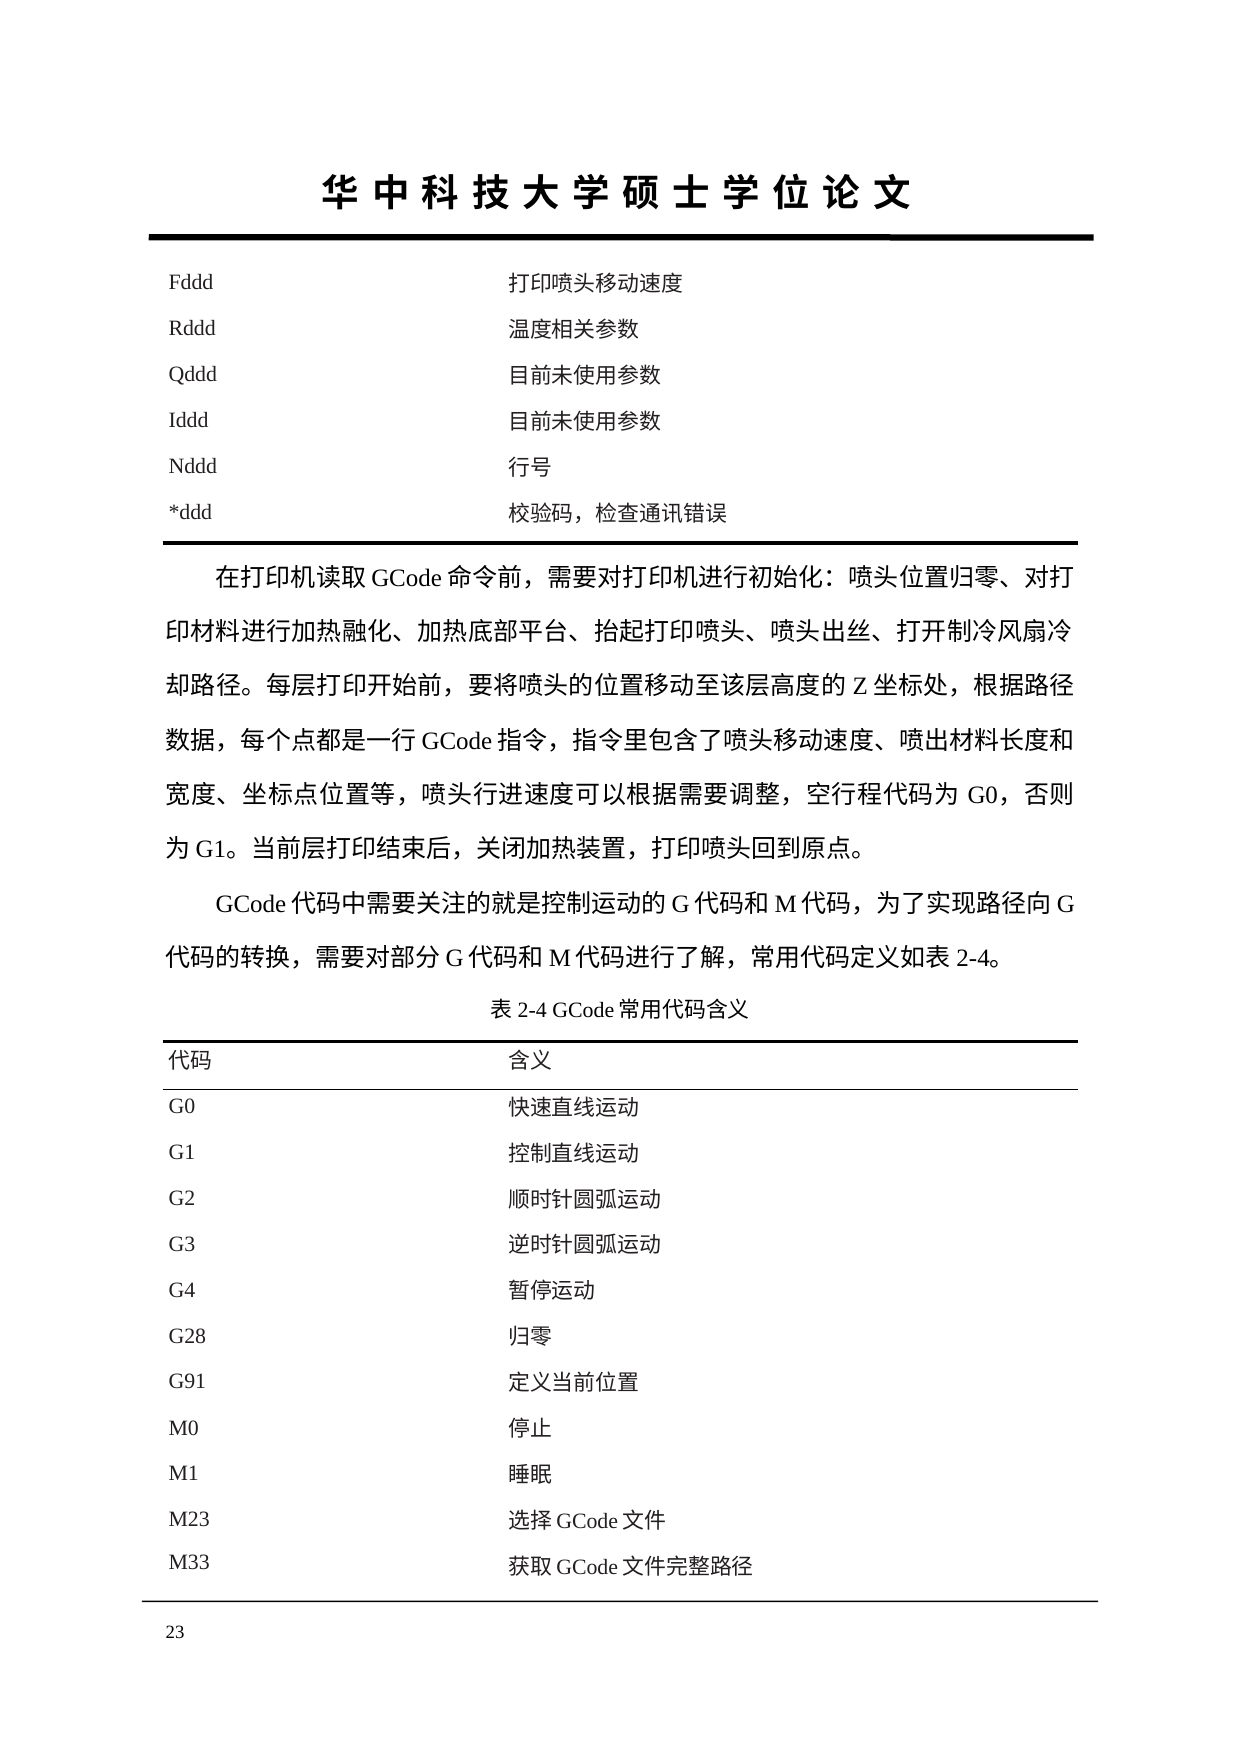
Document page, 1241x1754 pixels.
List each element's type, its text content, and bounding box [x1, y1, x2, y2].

table_cell 定义当前位置 [502, 1365, 1078, 1411]
table_cell 行号 [502, 450, 1078, 496]
text GCode代码中需要关注的就是控制运动的G代码和M代码，为了实现路径向G代码的转换，需要对部分G代码和M代码进行了解，常用代码定义如表 2-4。 [165, 883, 1075, 974]
table_cell 获取GCode文件完整路径 [502, 1549, 1078, 1588]
text 表 2-4 GCode常用代码含义 [165, 992, 1075, 1024]
table_cell 选择GCode文件 [502, 1503, 1078, 1549]
table_cell G3 [163, 1228, 502, 1273]
table_cell G28 [163, 1319, 502, 1365]
table_cell G0 [163, 1090, 502, 1136]
table_cell 校验码，检查通讯错误 [502, 496, 1078, 541]
table_cell M1 [163, 1457, 502, 1503]
table_header 代码 [163, 1043, 502, 1089]
table_cell Rddd [163, 312, 502, 358]
table_cell M33 [163, 1549, 502, 1588]
table_cell 归零 [502, 1319, 1078, 1365]
table_cell Nddd [163, 450, 502, 496]
table_cell 打印喷头移动速度 [502, 266, 1078, 312]
table_cell G91 [163, 1365, 502, 1411]
table_cell *ddd [163, 496, 502, 541]
table_cell 快速直线运动 [502, 1090, 1078, 1136]
table_header 含义 [502, 1043, 1078, 1089]
table_cell 温度相关参数 [502, 312, 1078, 358]
table_cell 睡眠 [502, 1457, 1078, 1503]
table_cell 目前未使用参数 [502, 404, 1078, 449]
table_cell 目前未使用参数 [502, 358, 1078, 404]
table_cell 逆时针圆弧运动 [502, 1228, 1078, 1273]
table_cell G1 [163, 1136, 502, 1182]
table_cell M23 [163, 1503, 502, 1549]
table_cell 控制直线运动 [502, 1136, 1078, 1182]
table_cell M0 [163, 1411, 502, 1457]
text 在打印机读取GCode命令前，需要对打印机进行初始化：喷头位置归零、对打印材料进行加热融化、加热底部平台、抬起打印喷头、喷头出丝、打开制冷风扇冷却路径。每层打印开始前，要将喷头的位置移动至该层高度的Z坐标处，根据路径数据，每个点都是一行GCode指令，指令里包含了喷头移动速度、喷出材料长度和宽度、坐标点位置等，喷头行进速度可以根据需要调整，空行程代码为G0，否则为G1。当前层打印结束后，关闭加热装置，打印喷头回到原点。 [165, 557, 1075, 865]
table_cell Fddd [163, 266, 502, 312]
table_cell G2 [163, 1182, 502, 1227]
table_cell Qddd [163, 358, 502, 404]
table_cell 顺时针圆弧运动 [502, 1182, 1078, 1227]
table_cell 暂停运动 [502, 1274, 1078, 1319]
table_cell G4 [163, 1274, 502, 1319]
table_cell Iddd [163, 404, 502, 449]
table_cell 停止 [502, 1411, 1078, 1457]
